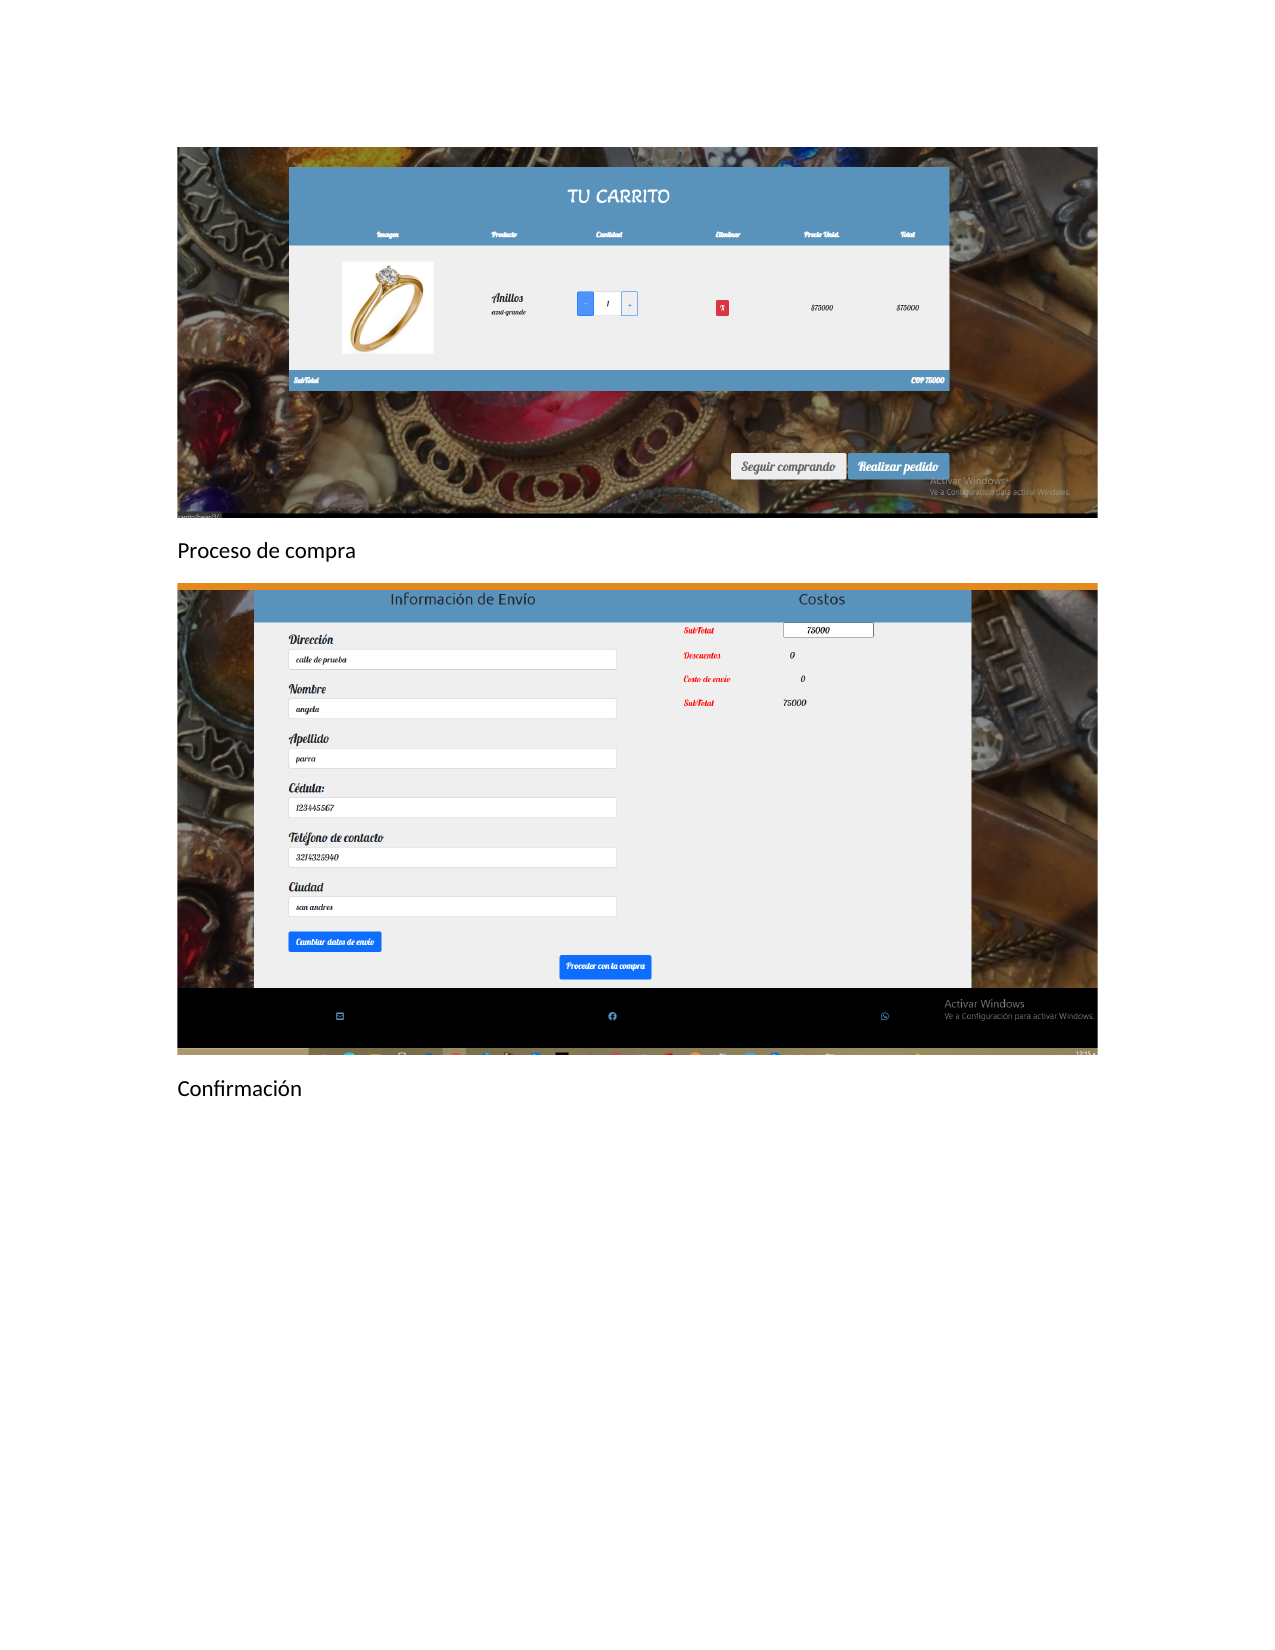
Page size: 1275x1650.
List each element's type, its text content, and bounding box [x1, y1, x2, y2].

picture [177, 583, 1098, 1055]
text Proceso de compra [177, 536, 1098, 564]
picture [177, 147, 1098, 518]
text Confirmación [177, 1074, 1098, 1102]
